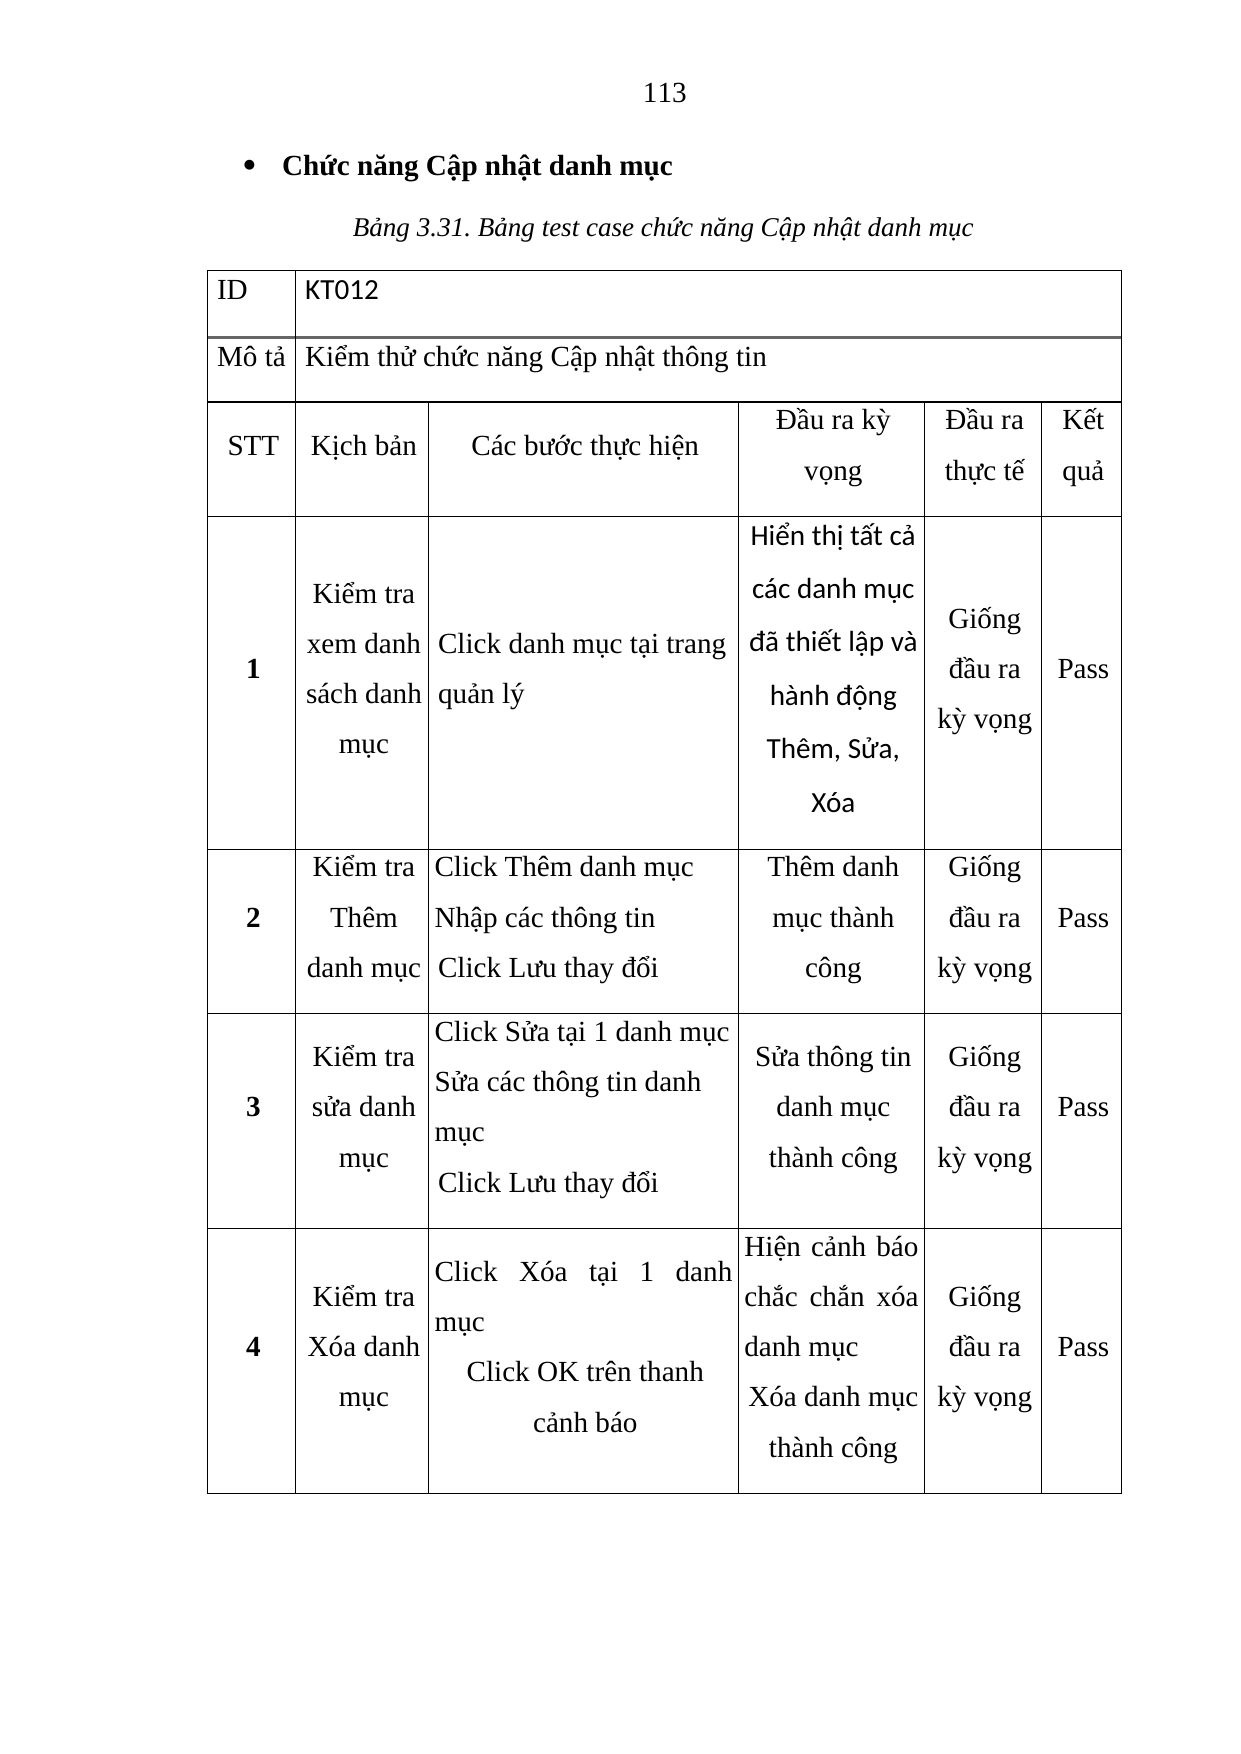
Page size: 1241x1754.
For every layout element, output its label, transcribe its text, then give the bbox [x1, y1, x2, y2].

table_cell Kết quả [1042, 403, 1121, 516]
table_cell Các bước thực hiện [429, 403, 738, 516]
table_cell Pass [1042, 850, 1121, 1013]
table_cell Pass [1042, 1229, 1121, 1493]
table_cell Pass [1042, 517, 1121, 848]
table_cell Kiểm tra Thêm danh mục [296, 850, 428, 1013]
table_cell Kiểm tra xem danh sách danh mục [296, 517, 428, 848]
table_cell STT [208, 403, 295, 516]
table_cell 3 [208, 1014, 295, 1228]
table_cell Giống đầu ra kỳ vọng [925, 517, 1041, 848]
list Chức năng Cập nhật danh mục [244, 148, 1122, 181]
table_cell Click Xóa tại 1 danh mục Click OK trên thanh cảnh báo [429, 1229, 738, 1493]
table_cell Giống đầu ra kỳ vọng [925, 1014, 1041, 1228]
table_cell Kiểm tra sửa danh mục [296, 1014, 428, 1228]
table_cell Kiểm tra Xóa danh mục [296, 1229, 428, 1493]
table_cell 4 [208, 1229, 295, 1493]
table_cell 2 [208, 850, 295, 1013]
table_cell Thêm danh mục thành công [739, 850, 924, 1013]
table_cell Kịch bản [296, 403, 428, 516]
table_cell 1 [208, 517, 295, 848]
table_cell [925, 1229, 1041, 1493]
table_cell Click Thêm danh mục Nhập các thông tin Click Lưu thay đổi [429, 850, 738, 1013]
table_cell Hiển thị tất cả các danh mục đã thiết lập và hành động Thêm, Sửa, Xóa [739, 517, 924, 848]
table_cell Đầu ra thực tế [925, 403, 1041, 516]
table_cell Đầu ra kỳ vọng [739, 403, 924, 516]
table_cell Click danh mục tại trang quản lý [429, 517, 738, 848]
table_cell Click Sửa tại 1 danh mục Sửa các thông tin danh mục Click Lưu thay đổi [429, 1014, 738, 1228]
table_header ID [208, 271, 295, 336]
table_header KT012 [296, 271, 1121, 336]
table_cell Sửa thông tin danh mục thành công [739, 1014, 924, 1228]
table_cell Giống đầu ra kỳ vọng [925, 850, 1041, 1013]
table_cell Mô tả [208, 339, 295, 401]
table_cell Kiểm thử chức năng Cập nhật thông tin [296, 339, 1121, 401]
table_cell Hiện cảnh báo chắc chắn xóa danh mục Xóa danh mục thành công [739, 1229, 924, 1493]
table_cell Pass [1042, 1014, 1121, 1228]
